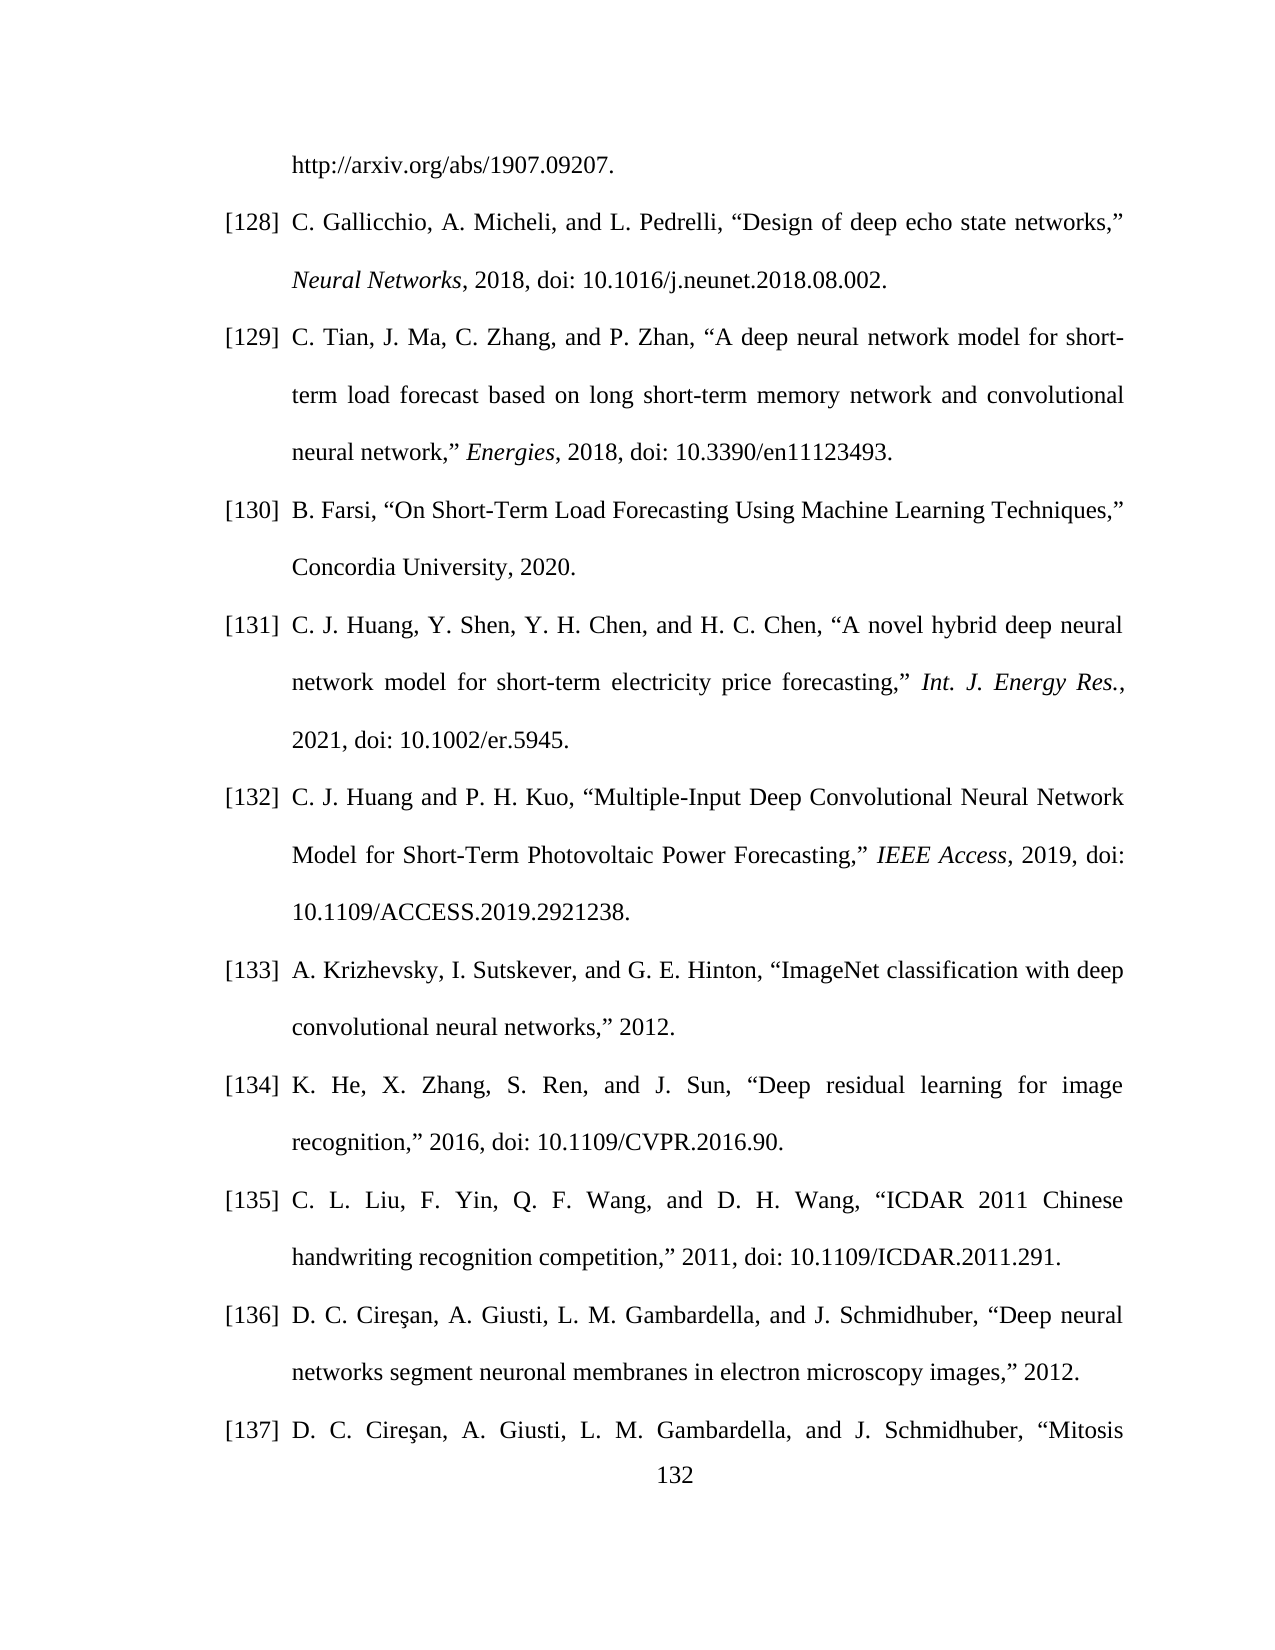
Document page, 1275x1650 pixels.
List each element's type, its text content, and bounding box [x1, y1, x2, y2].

text [134] K. He, X. Zhang, S. Ren, and J. Sun, “Deep residual learning for image recognition,” 2016, doi: 10.1109/CVPR.2016.90. [225, 1070, 1125, 1156]
text [132] C. J. Huang and P. H. Kuo, “Multiple-Input Deep Convolutional Neural Network Model for Short-Term Photovoltaic Power Forecasting,” IEEE Access, 2019, doi: 10.1109/ACCESS.2019.2921238. [225, 782, 1125, 926]
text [225, 1415, 1125, 1444]
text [225, 150, 1125, 179]
text [128] C. Gallicchio, A. Micheli, and L. Pedrelli, “Design of deep echo state networks,” Neural Networks, 2018, doi: 10.1016/j.neunet.2018.08.002. [225, 207, 1125, 294]
text [133] A. Krizhevsky, I. Sutskever, and G. E. Hinton, “ImageNet classification with deep convolutional neural networks,” 2012. [225, 955, 1125, 1041]
text [136] D. C. Cireşan, A. Giusti, L. M. Gambardella, and J. Schmidhuber, “Deep neural networks segment neuronal membranes in electron microscopy images,” 2012. [225, 1300, 1125, 1386]
text [131] C. J. Huang, Y. Shen, Y. H. Chen, and H. C. Chen, “A novel hybrid deep neural network model for short-term electricity price forecasting,” Int. J. Energy Res., 2021, doi: 10.1002/er.5945. [225, 610, 1125, 754]
text [130] B. Farsi, “On Short-Term Load Forecasting Using Machine Learning Techniques,” Concordia University, 2020. [225, 495, 1125, 581]
text [129] C. Tian, J. Ma, C. Zhang, and P. Zhan, “A deep neural network model for short-term load forecast based on long short-term memory network and convolutional neural network,” Energies, 2018, doi: 10.3390/en11123493. [225, 322, 1125, 466]
text [135] C. L. Liu, F. Yin, Q. F. Wang, and D. H. Wang, “ICDAR 2011 Chinese handwriting recognition competition,” 2011, doi: 10.1109/ICDAR.2011.291. [225, 1185, 1125, 1271]
